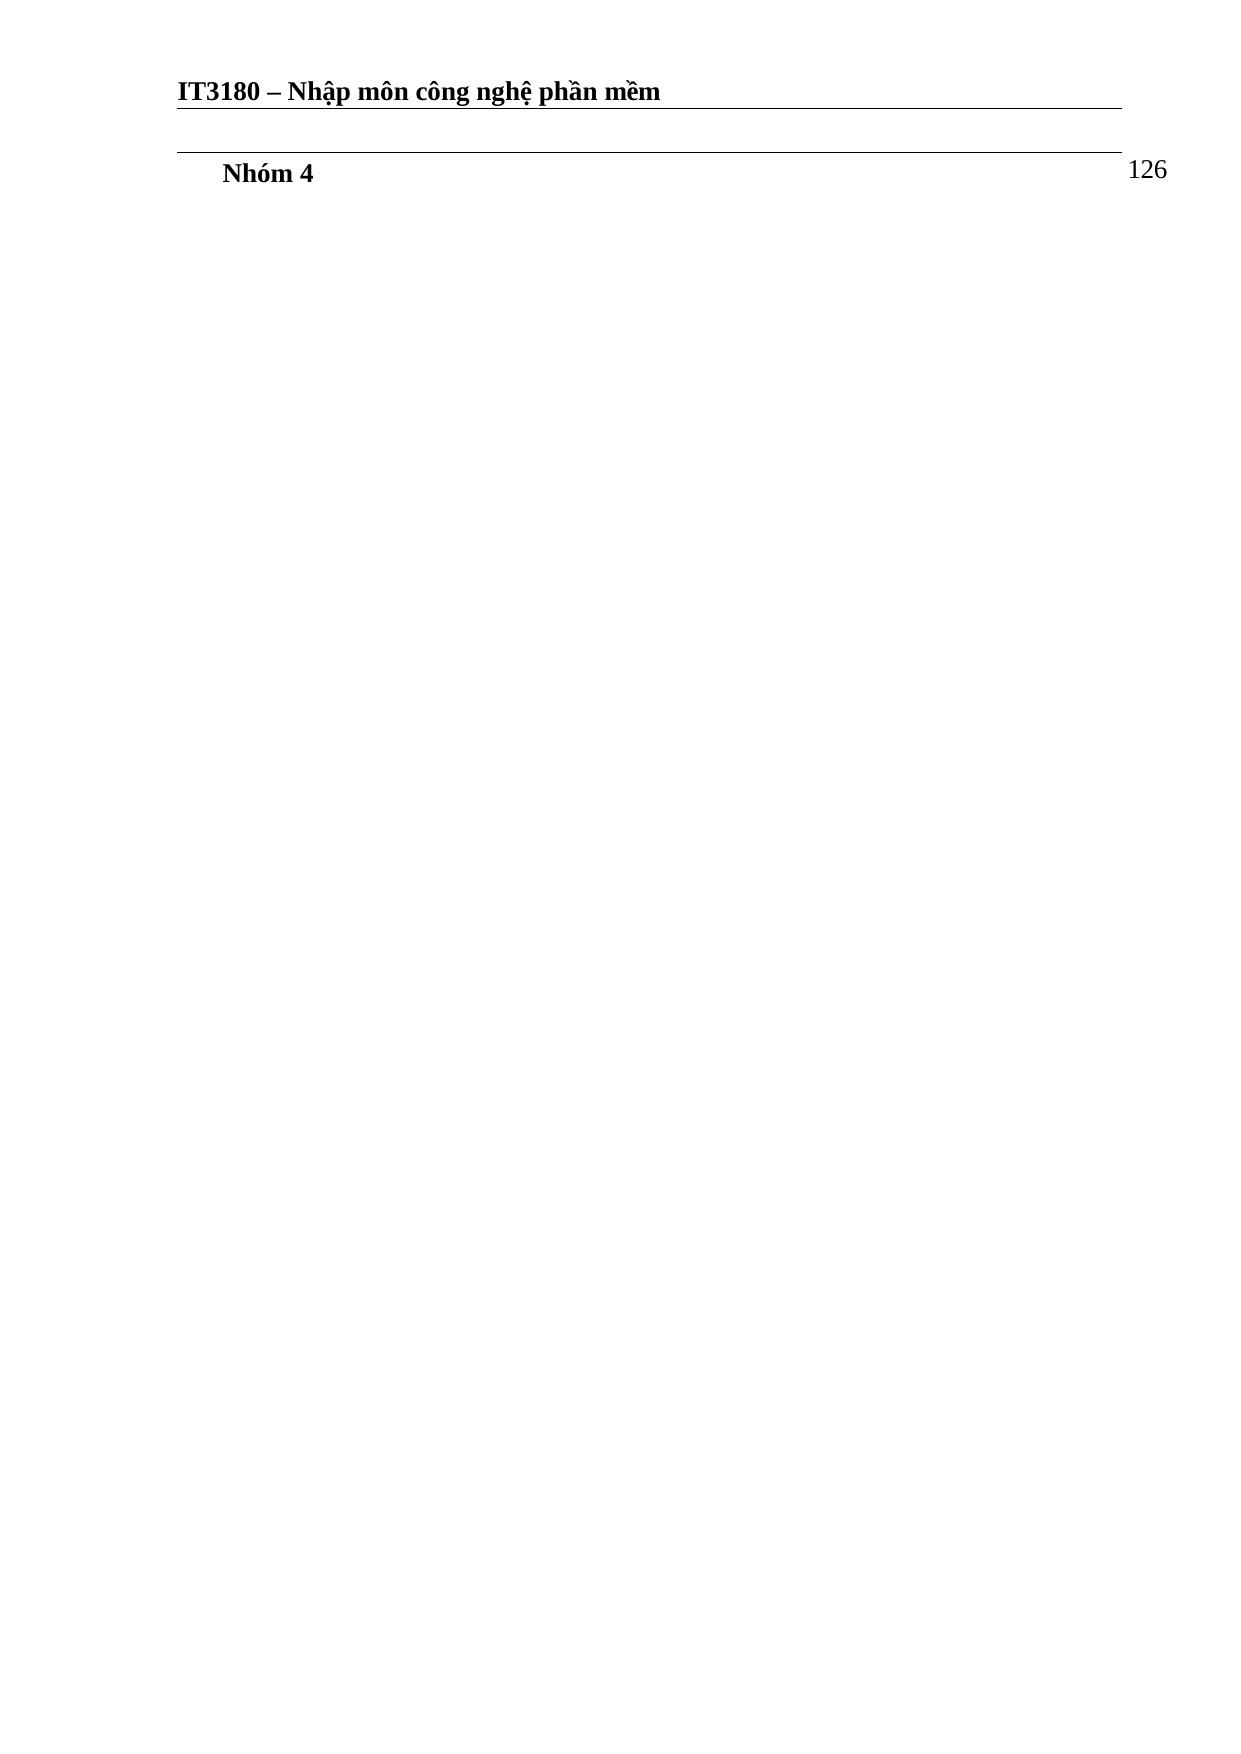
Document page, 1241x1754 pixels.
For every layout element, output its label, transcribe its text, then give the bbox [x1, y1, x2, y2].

text Nhóm 4 126 [222, 142, 1152, 188]
